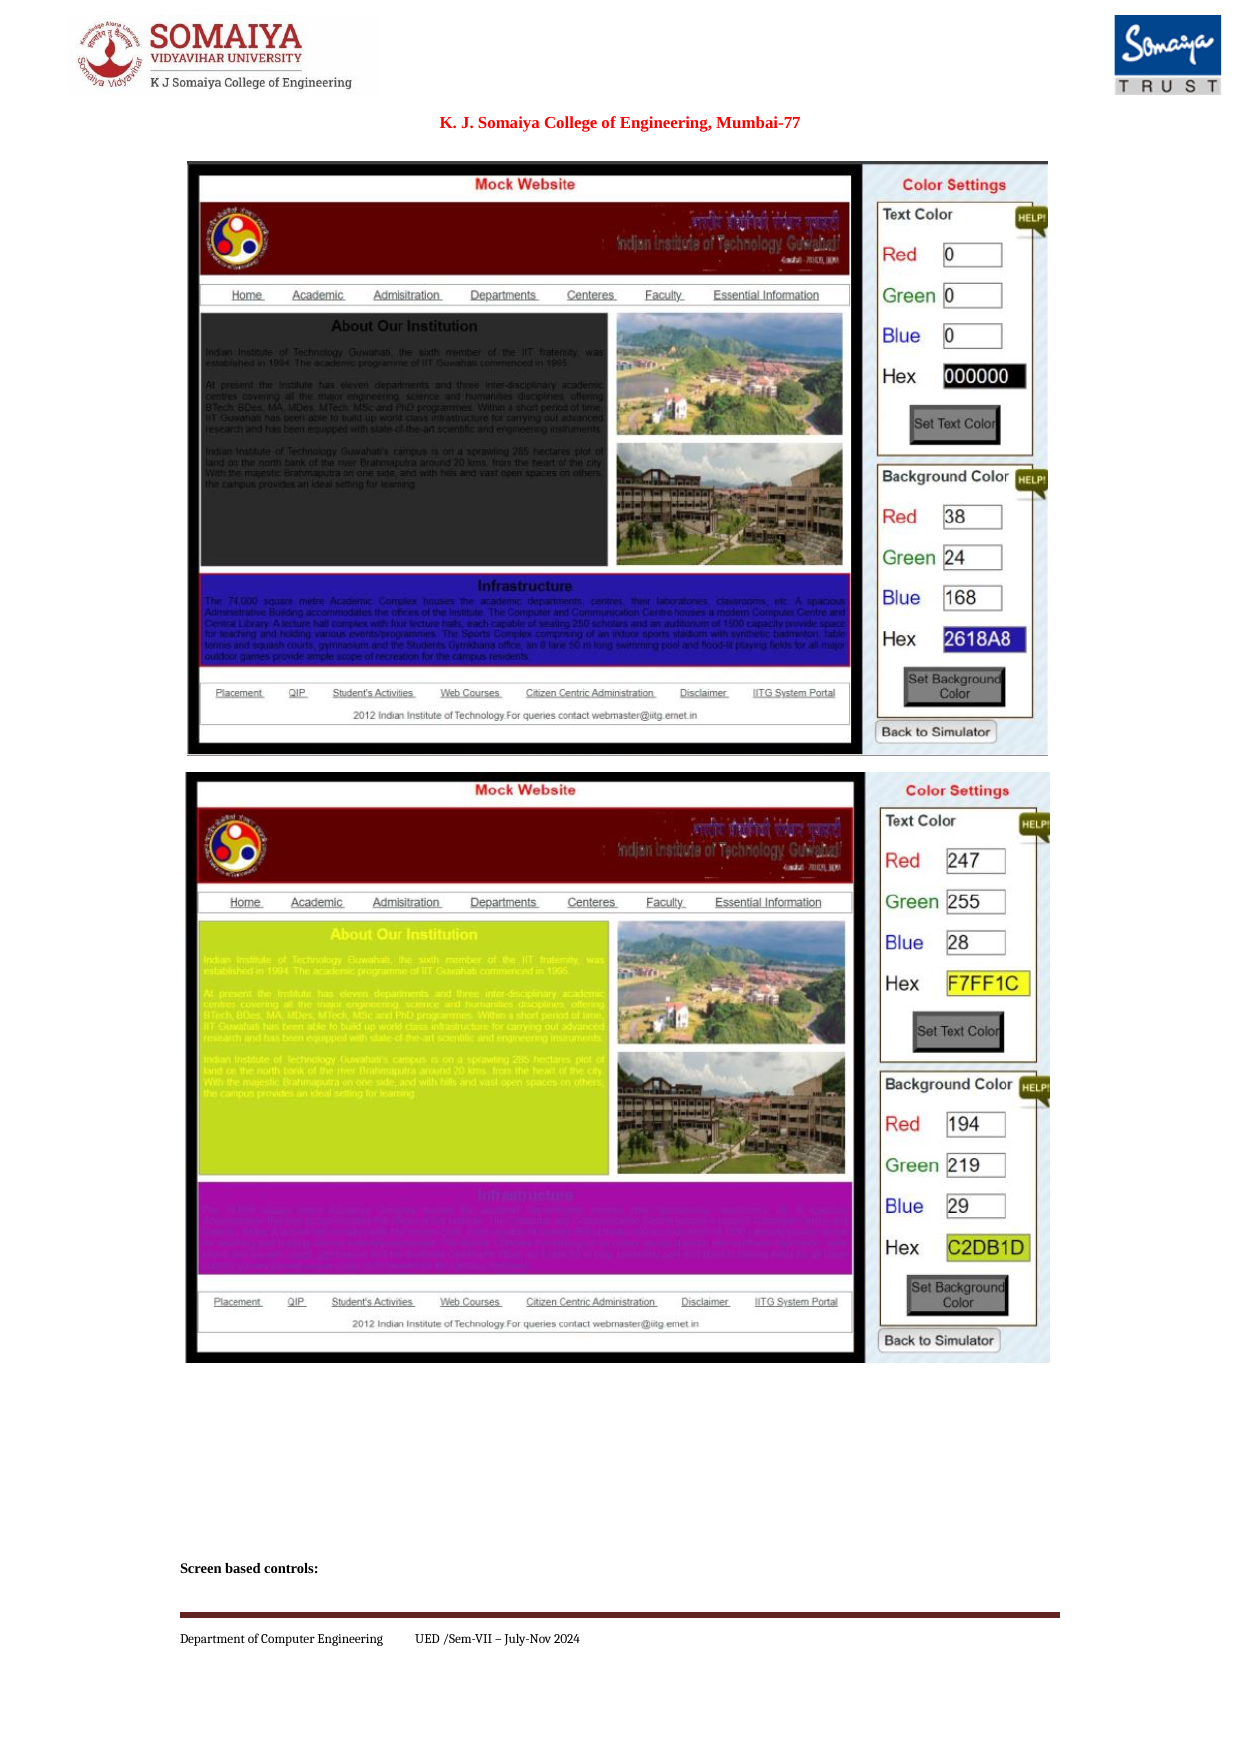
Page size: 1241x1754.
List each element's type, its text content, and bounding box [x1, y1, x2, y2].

picture [65, 15, 382, 95]
picture [179, 150, 1060, 1376]
picture [1114, 15, 1222, 95]
text Screen based controls: [180, 1548, 1052, 1576]
